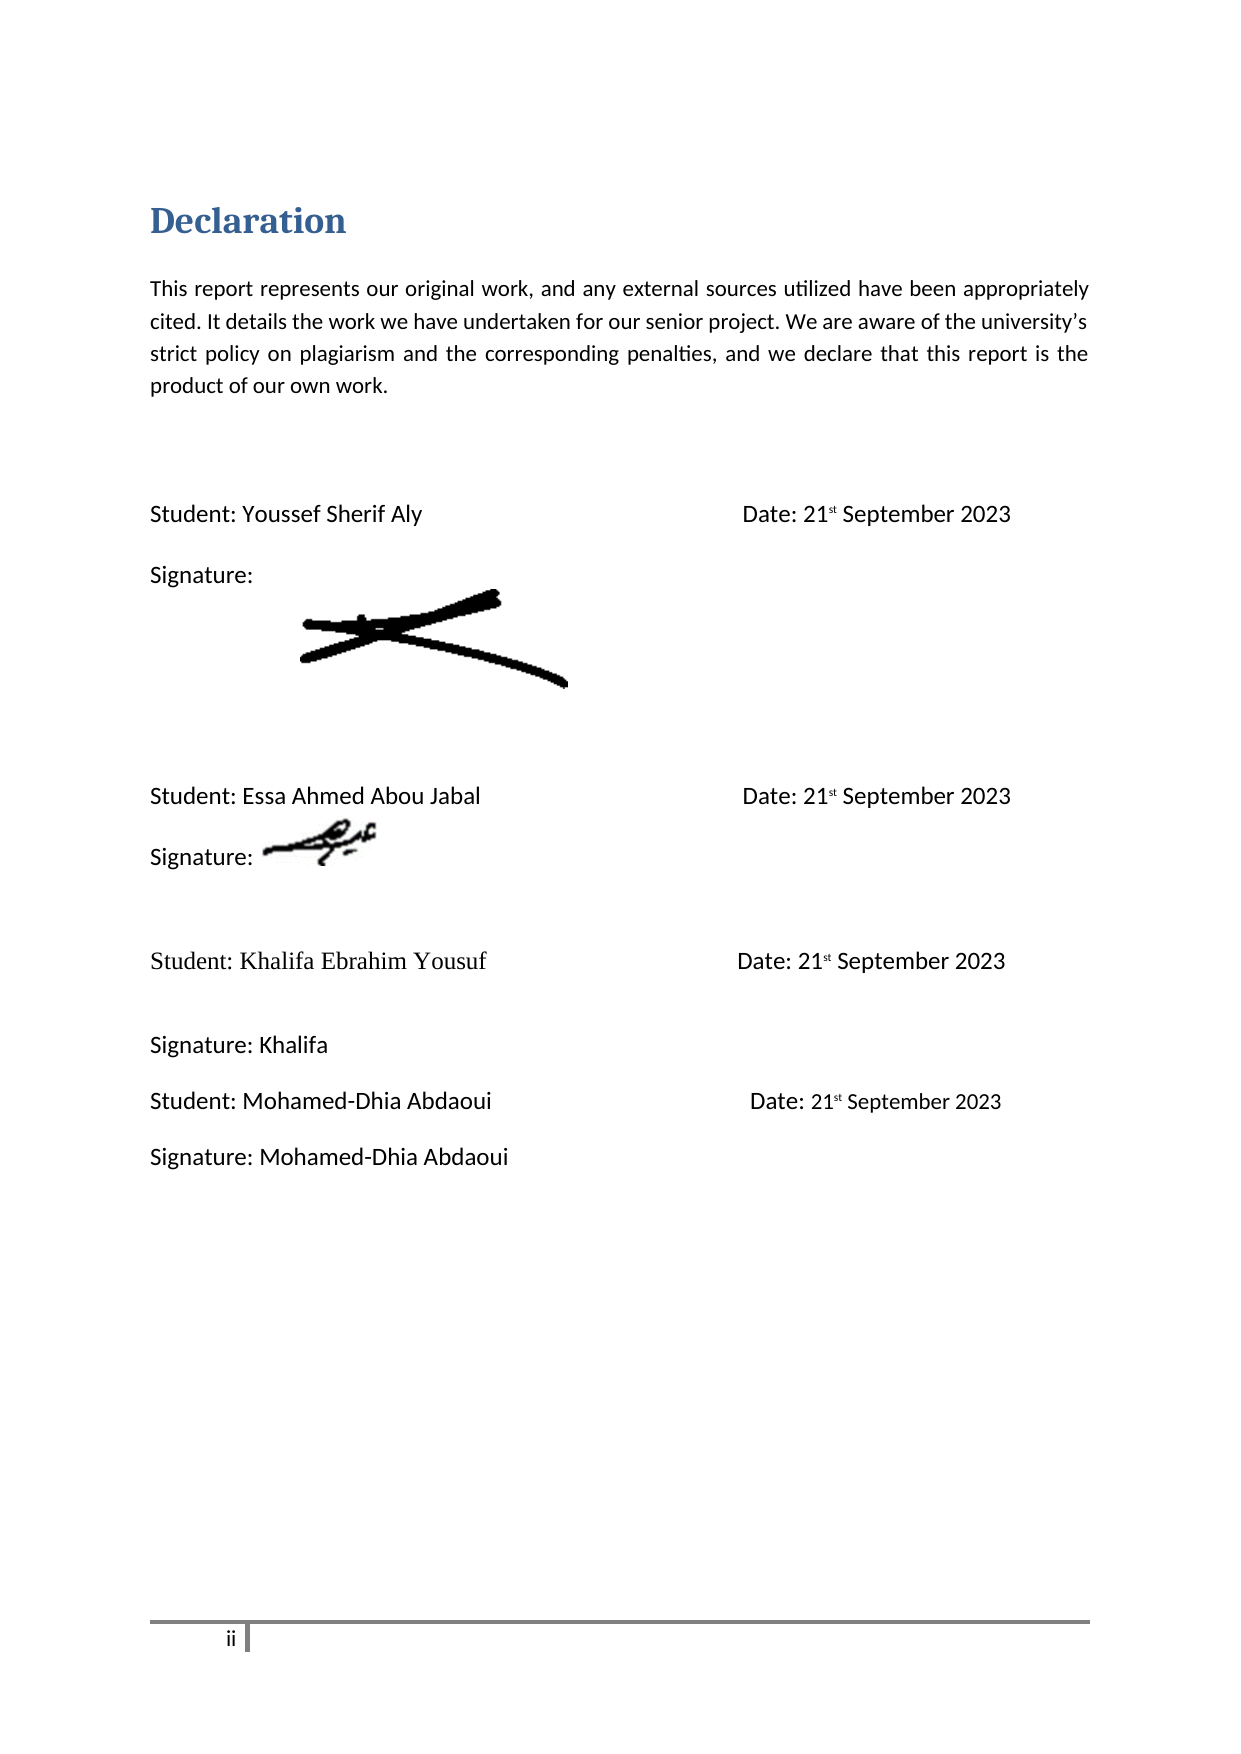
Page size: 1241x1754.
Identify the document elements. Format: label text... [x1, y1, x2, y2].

text Signature: [150, 559, 1090, 589]
text Signature: [150, 811, 1090, 872]
text Student: Khalifa Ebrahim Yousuf Date: 21st September 2023 [150, 945, 1090, 976]
text Student: Essa Ahmed Abou Jabal Date: 21st September 2023 [150, 780, 1090, 811]
text Student: Youssef Sherif Aly Date: 21st September 2023 [150, 498, 1090, 528]
picture [259, 811, 380, 866]
subtitle Declaration [150, 200, 1090, 243]
text Signature: Mohamed-Dhia Abdaoui [150, 1141, 1090, 1171]
text Signature: Khalifa [150, 1029, 1090, 1059]
text Student: Mohamed-Dhia Abdaoui Date: 21st September 2023 [150, 1085, 1090, 1115]
picture [300, 589, 568, 689]
text This report represents our original work, and any external sources utilized have been appropriately cited. It details the work we have undertaken for our senior project. We are aware of the university’s strict policy on plagiarism and the corresponding penalties, and we declare that this report is the product of our own work. [150, 274, 1090, 399]
